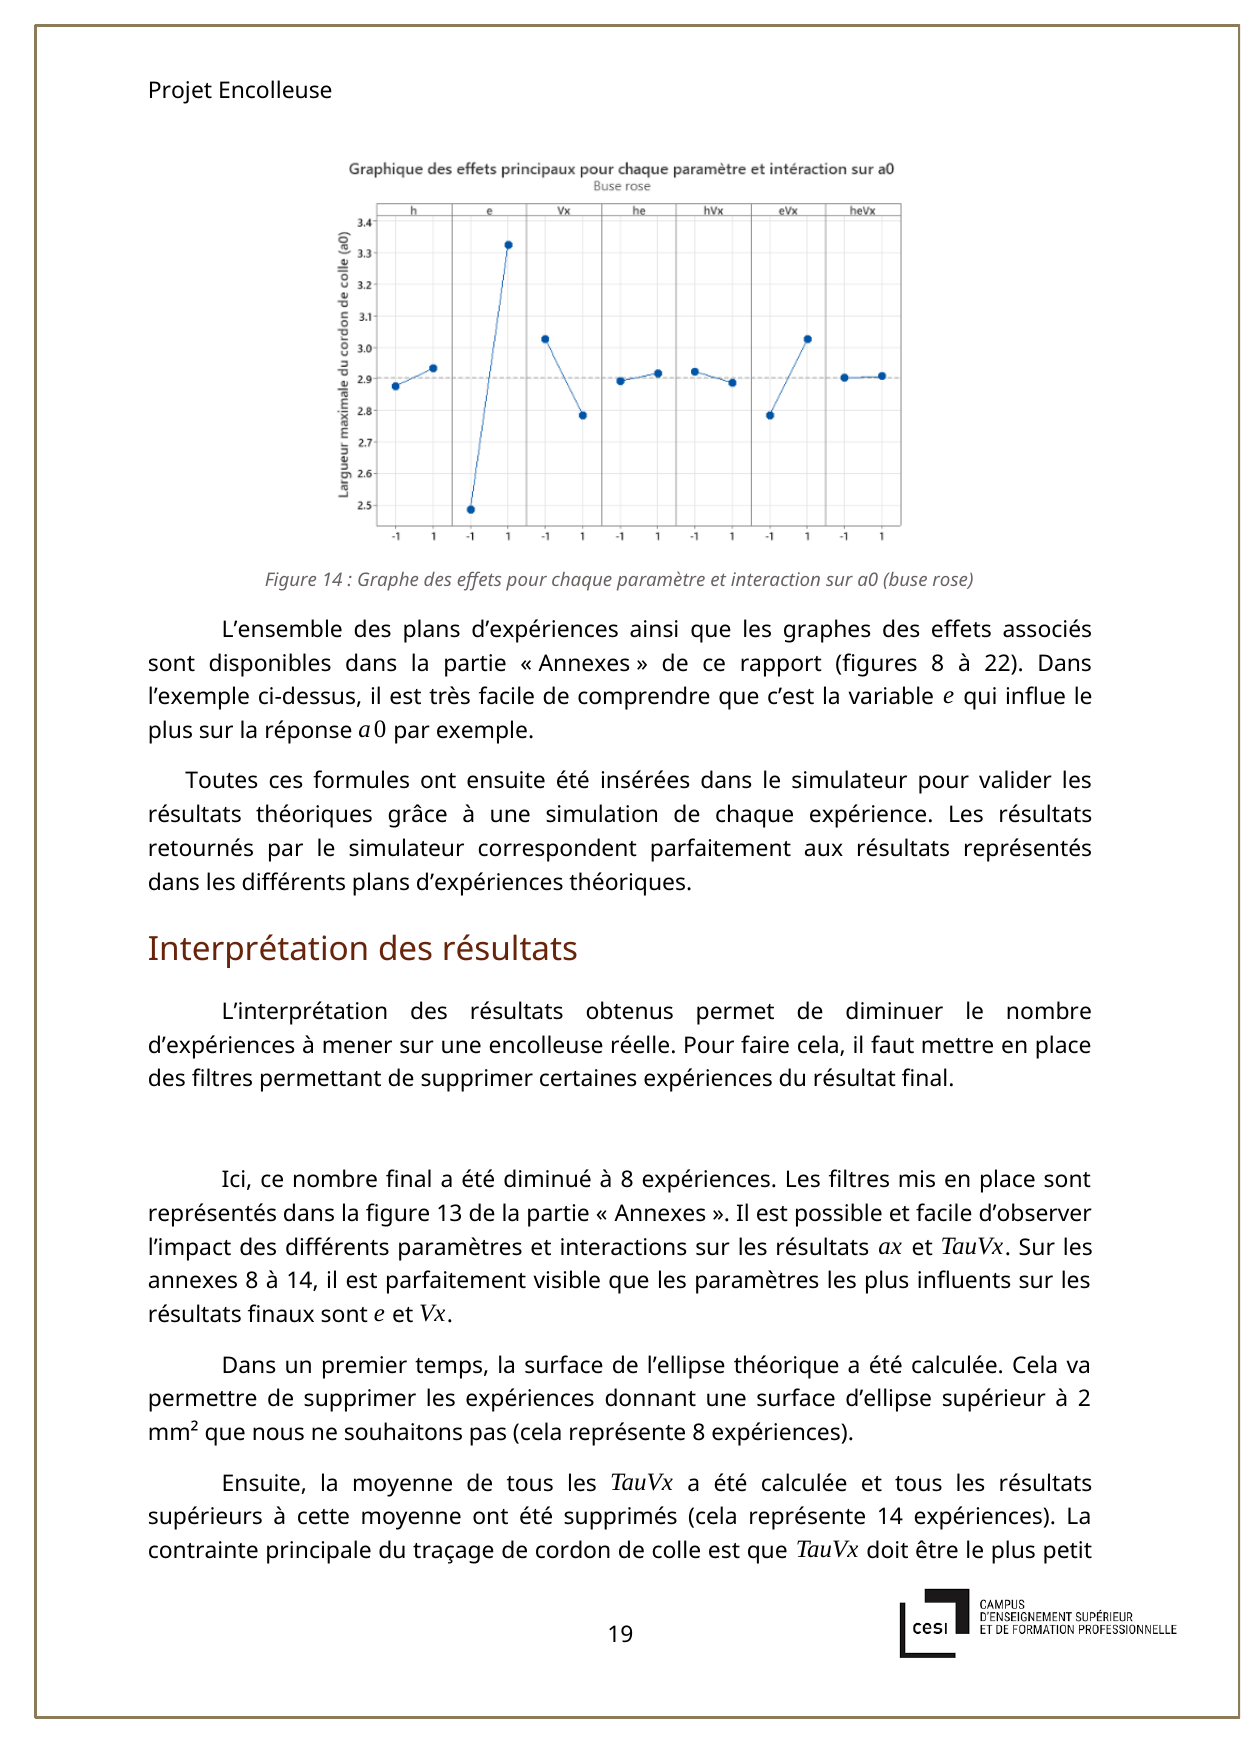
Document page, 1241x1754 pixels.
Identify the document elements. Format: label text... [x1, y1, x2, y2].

text L’interprétation des résultats obtenus permet de diminuer le nombre d’expériences à mener sur une encolleuse réelle. Pour faire cela, il faut mettre en place des filtres permettant de supprimer certaines expériences du résultat final. [148, 995, 1093, 1093]
text Dans un premier temps, la surface de l’ellipse théorique a été calculée. Cela va permettre de supprimer les expériences donnant une surface d’ellipse supérieur à 2 mm² que nous ne souhaitons pas (cela représente 8 expériences). [148, 1348, 1093, 1447]
subtitle Interprétation des résultats [148, 924, 1093, 970]
picture [332, 156, 908, 548]
text Toutes ces formules ont ensuite été insérées dans le simulateur pour valider les résultats théoriques grâce à une simulation de chaque expérience. Les résultats retournés par le simulateur correspondent parfaitement aux résultats représentés dans les différents plans d’expériences théoriques. [148, 764, 1093, 897]
text Ici, ce nombre final a été diminué à 8 expériences. Les filtres mis en place sont représentés dans la figure 13 de la partie « Annexes ». Il est possible et facile d’observer l’impact des différents paramètres et interactions sur les résultats et . Sur les annexes 8 à 14, il est parfaitement visible que les paramètres les plus influents sur les résultats finaux sont et . [148, 1163, 1093, 1329]
picture [888, 1577, 1188, 1669]
text L’ensemble des plans d’expériences ainsi que les graphes des effets associés sont disponibles dans la partie « Annexes » de ce rapport (figures 8 à 22). Dans l’exemple ci-dessus, il est très facile de comprendre que c’est la variable qui influe le plus sur la réponse par exemple. [148, 613, 1093, 745]
